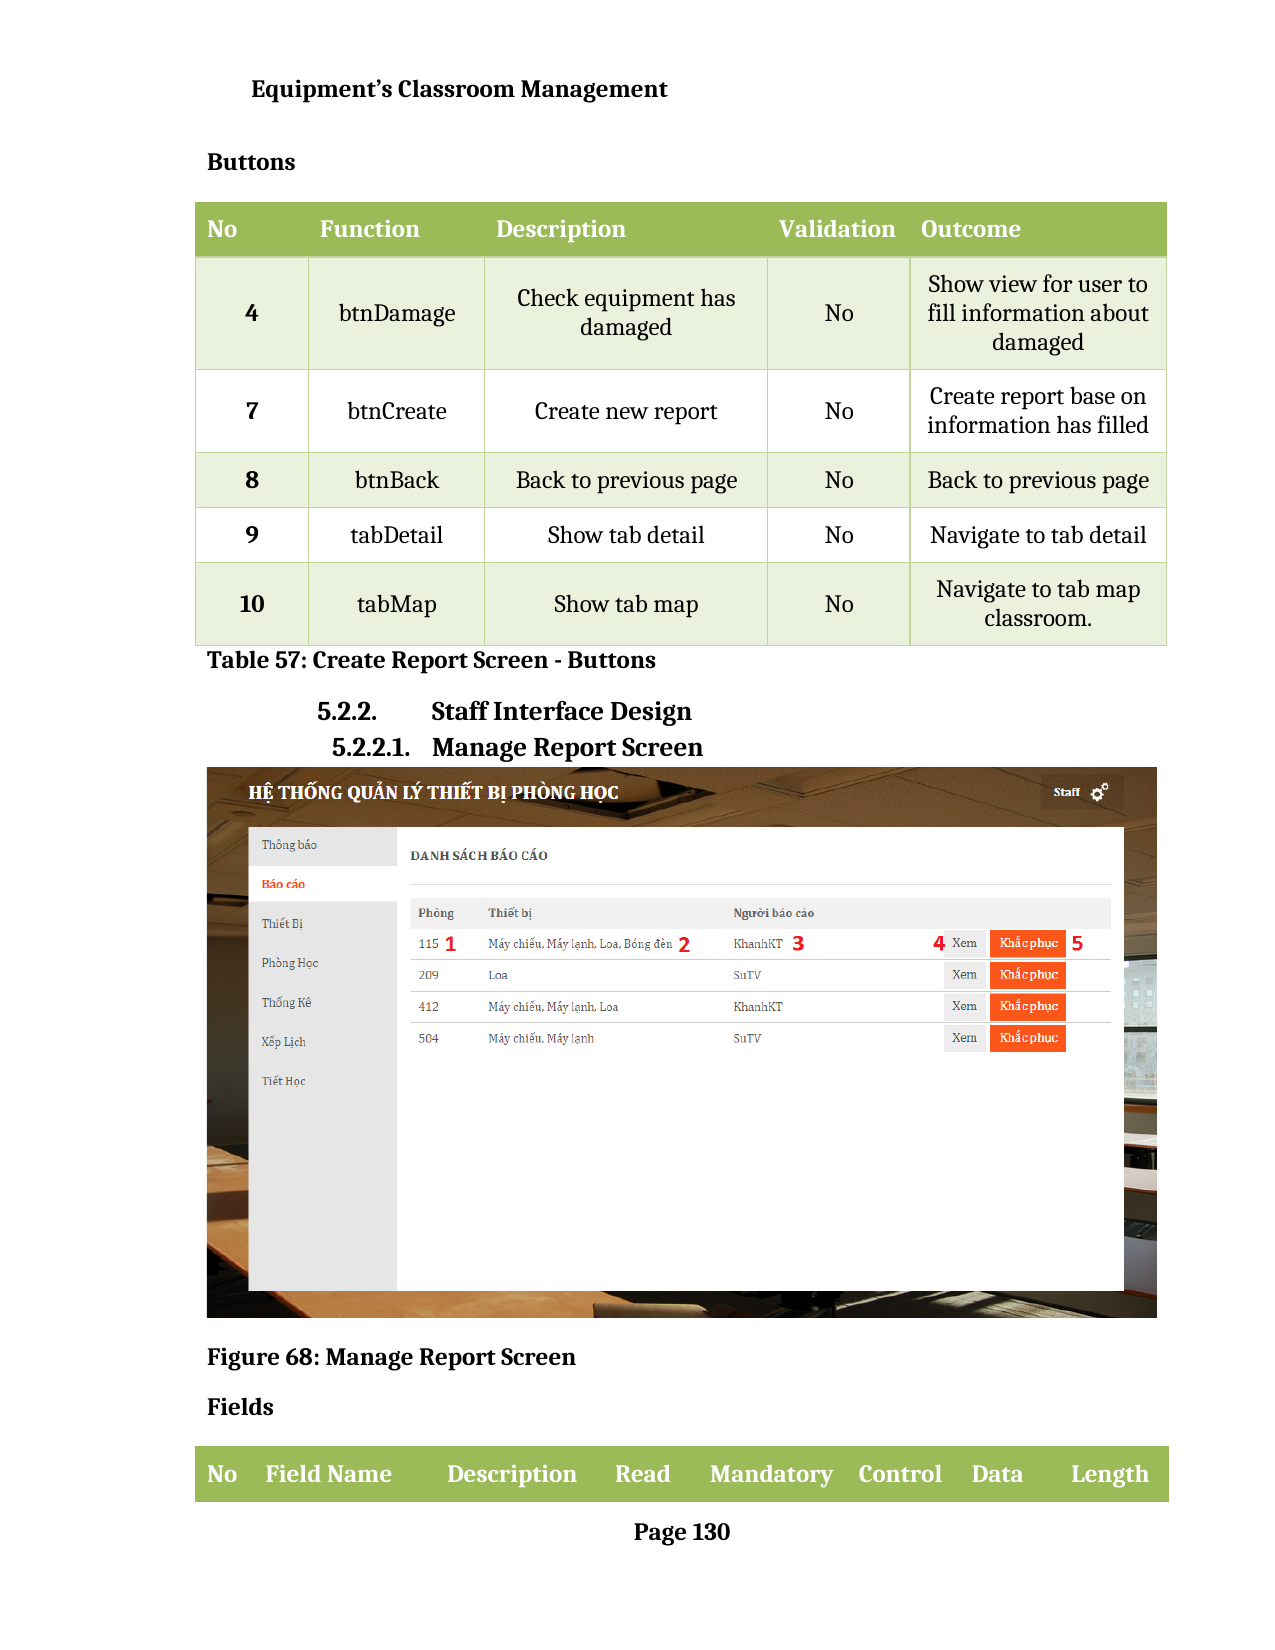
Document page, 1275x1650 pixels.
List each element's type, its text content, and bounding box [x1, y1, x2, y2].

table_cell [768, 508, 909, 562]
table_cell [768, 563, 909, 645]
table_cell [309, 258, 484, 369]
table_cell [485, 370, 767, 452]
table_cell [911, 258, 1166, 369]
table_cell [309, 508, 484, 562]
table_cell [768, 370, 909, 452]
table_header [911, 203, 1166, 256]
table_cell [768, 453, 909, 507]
list Manage Report Screen [332, 732, 1157, 763]
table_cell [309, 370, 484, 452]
picture [206, 767, 1157, 1318]
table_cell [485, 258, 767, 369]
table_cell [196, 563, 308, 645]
text Figure : Manage Report Screen [207, 1343, 1157, 1372]
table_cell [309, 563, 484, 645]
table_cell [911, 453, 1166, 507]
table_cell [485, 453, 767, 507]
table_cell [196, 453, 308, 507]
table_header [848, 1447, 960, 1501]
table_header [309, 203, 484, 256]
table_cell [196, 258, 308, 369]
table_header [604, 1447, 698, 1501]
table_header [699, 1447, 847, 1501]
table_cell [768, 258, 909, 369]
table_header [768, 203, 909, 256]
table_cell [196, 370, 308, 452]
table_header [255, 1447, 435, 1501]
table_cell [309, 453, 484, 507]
text Buttons [207, 148, 1157, 176]
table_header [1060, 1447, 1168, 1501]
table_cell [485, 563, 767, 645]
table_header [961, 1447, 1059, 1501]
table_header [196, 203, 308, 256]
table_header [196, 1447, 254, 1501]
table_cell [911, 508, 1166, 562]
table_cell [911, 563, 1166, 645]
list Staff Interface Design [317, 696, 1157, 727]
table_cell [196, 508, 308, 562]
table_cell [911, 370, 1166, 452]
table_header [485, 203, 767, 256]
text Fields [207, 1392, 1157, 1421]
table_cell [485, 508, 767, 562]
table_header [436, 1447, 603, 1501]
